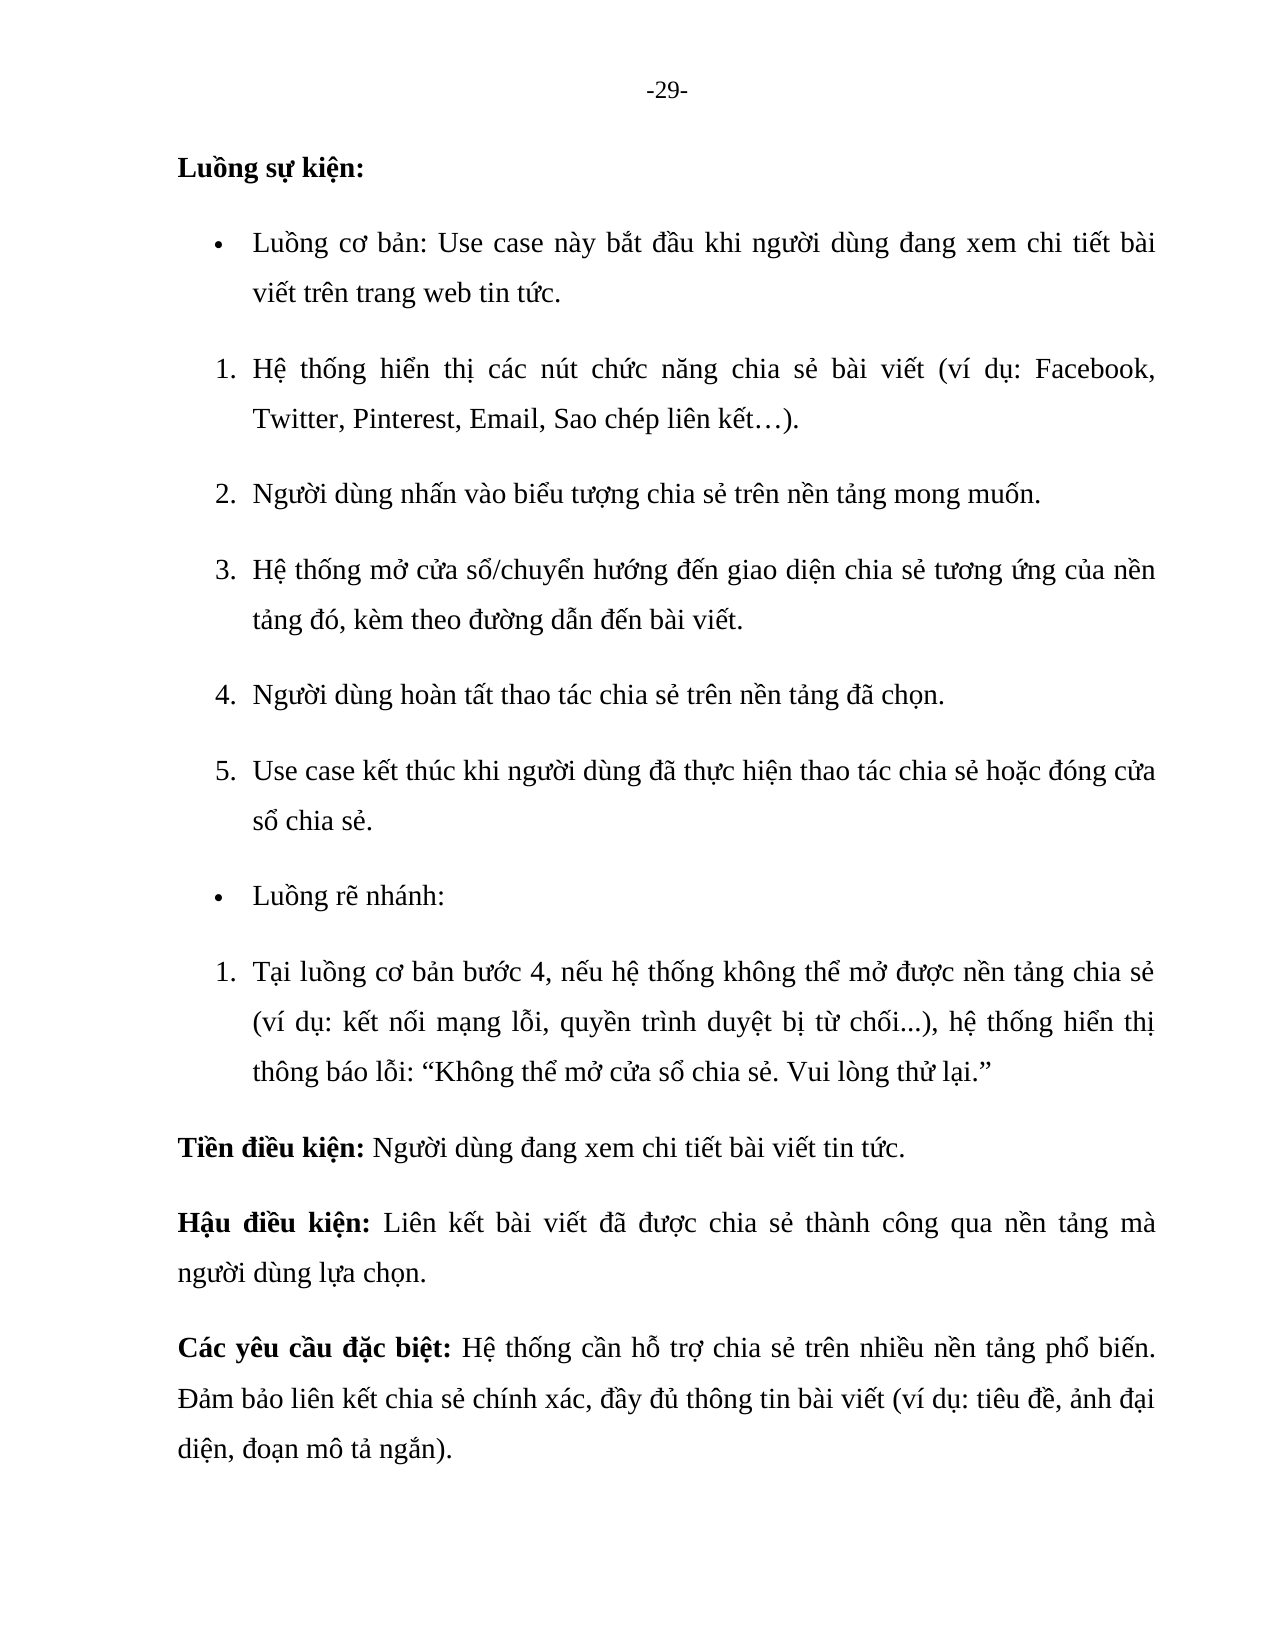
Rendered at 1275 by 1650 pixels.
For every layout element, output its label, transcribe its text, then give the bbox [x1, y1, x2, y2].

list Người dùng nhấn vào biểu tượng chia sẻ trên nền tảng mong muốn. [215, 477, 1157, 510]
text Hậu điều kiện: Liên kết bài viết đã được chia sẻ thành công qua nền tảng mà người dùng lựa chọn. [177, 1205, 1157, 1289]
list Hệ thống mở cửa sổ/chuyển hướng đến giao diện chia sẻ tương ứng của nền tảng đó, kèm theo đường dẫn đến bài viết. [215, 552, 1157, 636]
text Tiền điều kiện: Người dùng đang xem chi tiết bài viết tin tức. [177, 1130, 1157, 1163]
list Use case kết thúc khi người dùng đã thực hiện thao tác chia sẻ hoặc đóng cửa sổ chia sẻ. [215, 753, 1157, 837]
list Luồng rẽ nhánh: [215, 878, 1157, 912]
list Người dùng hoàn tất thao tác chia sẻ trên nền tảng đã chọn. [215, 677, 1157, 711]
text Các yêu cầu đặc biệt: Hệ thống cần hỗ trợ chia sẻ trên nhiều nền tảng phổ biến. Đảm bảo liên kết chia sẻ chính xác, đầy đủ thông tin bài viết (ví dụ: tiêu đề, ảnh đại diện, đoạn mô tả ngắn). [177, 1331, 1157, 1465]
text Luồng sự kiện: [177, 150, 1157, 183]
list Tại luồng cơ bản bước 4, nếu hệ thống không thể mở được nền tảng chia sẻ (ví dụ: kết nối mạng lỗi, quyền trình duyệt bị từ chối...), hệ thống hiển thị thông báo lỗi: “Không thể mở cửa sổ chia sẻ. Vui lòng thử lại.” [215, 954, 1157, 1088]
list Hệ thống hiển thị các nút chức năng chia sẻ bài viết (ví dụ: Facebook, Twitter, Pinterest, Email, Sao chép liên kết…). [215, 351, 1157, 435]
list Luồng cơ bản: Use case này bắt đầu khi người dùng đang xem chi tiết bài viết trên trang web tin tức. [215, 225, 1157, 309]
